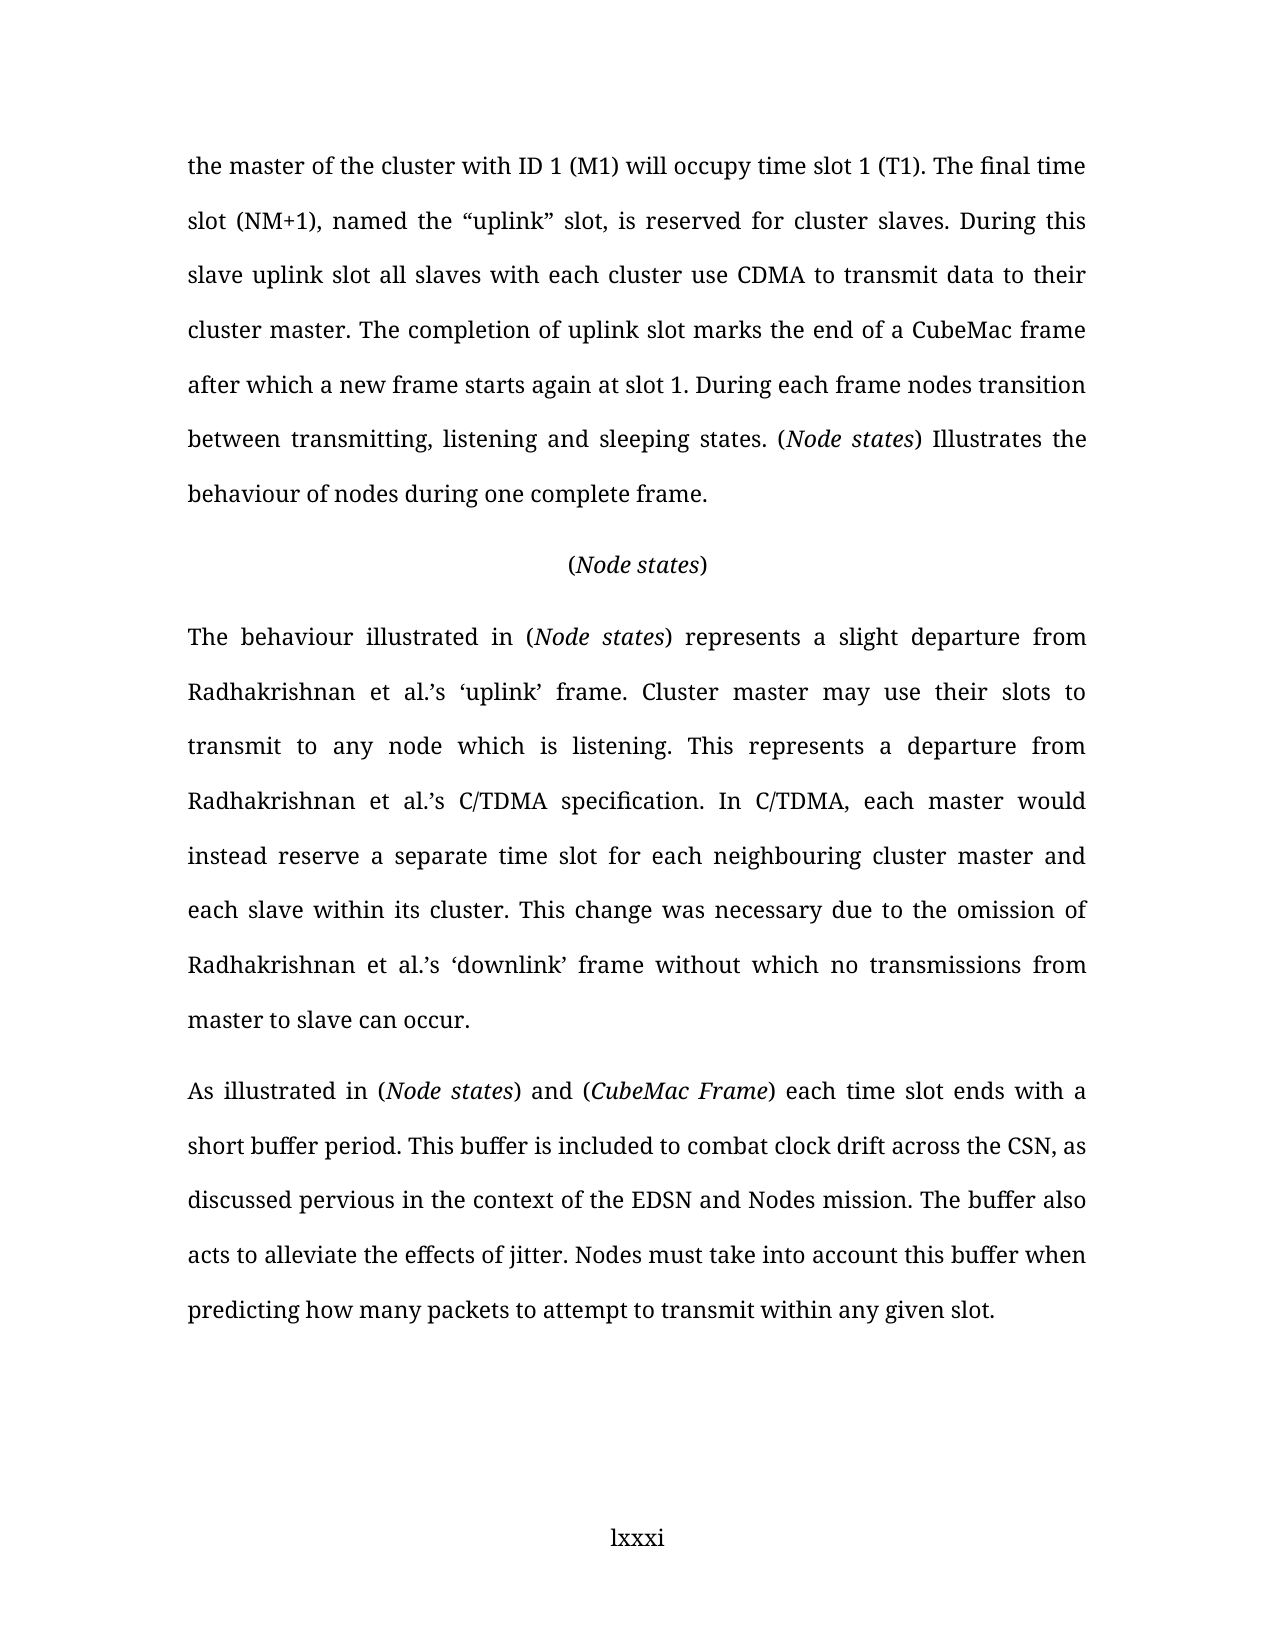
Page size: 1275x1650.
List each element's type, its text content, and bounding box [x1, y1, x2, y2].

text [187, 150, 1087, 509]
text The behaviour illustrated in (Node states) represents a slight departure from Radhakrishnan et al.’s ‘uplink’ frame. Cluster master may use their slots to transmit to any node which is listening. This represents a departure from Radhakrishnan et al.’s C/TDMA specification. In C/TDMA, each master would instead reserve a separate time slot for each neighbouring cluster master and each slave within its cluster. This change was necessary due to the omission of Radhakrishnan et al.’s ‘downlink’ frame without which no transmissions from master to slave can occur. [187, 621, 1087, 1035]
text (Node states) [187, 549, 1087, 581]
text As illustrated in (Node states) and (CubeMac Frame) each time slot ends with a short buffer period. This buffer is included to combat clock drift across the CSN, as discussed pervious in the context of the EDSN and Nodes mission. The buffer also acts to alleviate the effects of jitter. Nodes must take into account this buffer when predicting how many packets to attempt to transmit within any given slot. [187, 1075, 1087, 1325]
